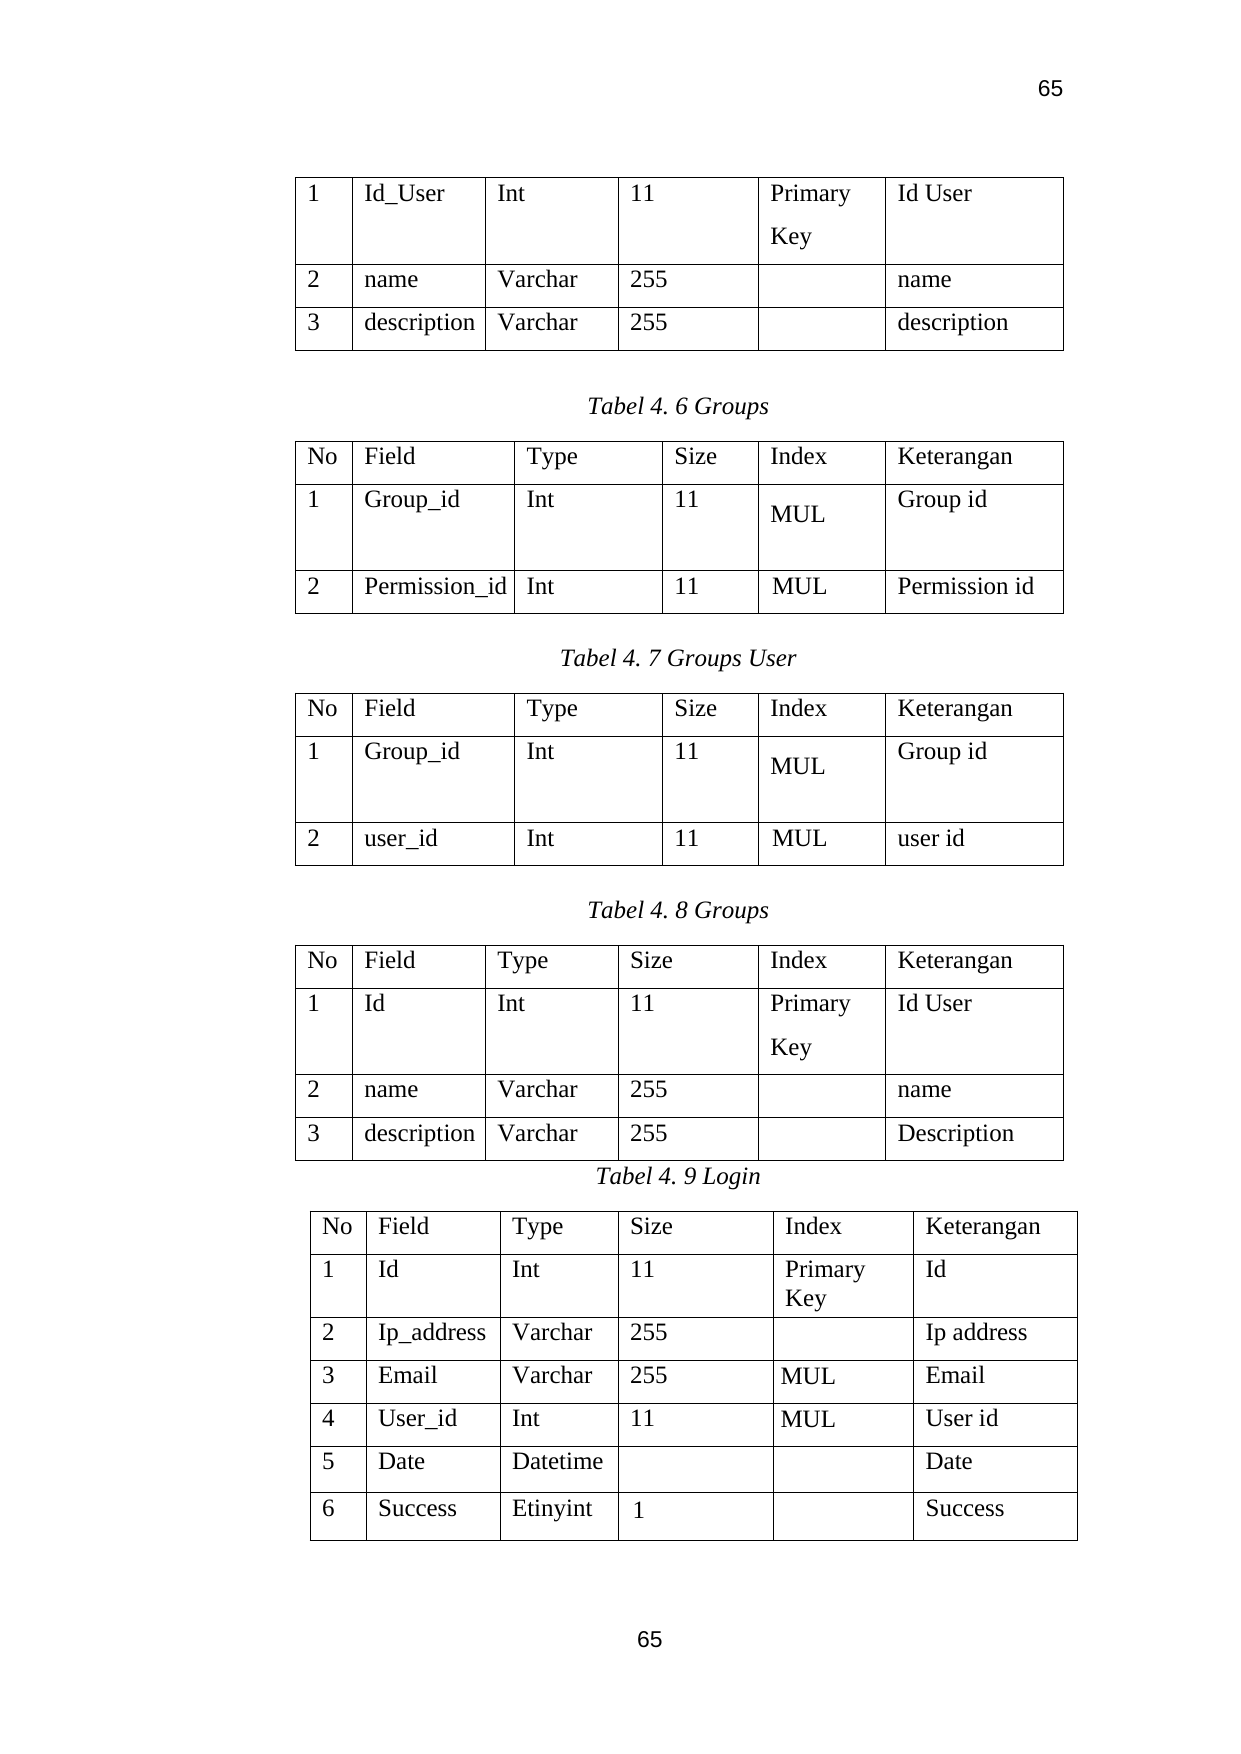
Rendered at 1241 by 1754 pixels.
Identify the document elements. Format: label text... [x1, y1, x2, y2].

table_cell 4 [311, 1404, 366, 1446]
table_cell description [353, 308, 485, 349]
table_cell Group id [886, 737, 1063, 822]
text Tabel 4. 8 Groups [295, 895, 1063, 924]
table_cell 1 [296, 485, 352, 570]
table_header Size [619, 946, 758, 988]
table_cell 3 [296, 308, 352, 349]
table_cell MUL [774, 1404, 913, 1446]
table_header No [296, 694, 352, 736]
table_cell Success [367, 1493, 500, 1540]
table_cell Varchar [486, 1118, 618, 1160]
table_header Field [367, 1212, 500, 1254]
table_cell [774, 1318, 913, 1360]
table_cell Permission id [886, 571, 1063, 613]
table_cell 2 [296, 823, 352, 865]
table_cell 11 [663, 737, 758, 822]
table_cell name [886, 1075, 1063, 1117]
table_header Index [759, 694, 885, 736]
table_cell [759, 265, 885, 307]
table_cell 255 [619, 1118, 758, 1160]
table_cell 2 [296, 1075, 352, 1117]
table_header Keterangan [886, 694, 1063, 736]
table_cell Primary Key [759, 178, 885, 263]
table_cell Varchar [501, 1318, 618, 1360]
table_cell description [353, 1118, 485, 1160]
table_cell Int [515, 571, 662, 613]
table_cell name [353, 1075, 485, 1117]
table_header Size [663, 694, 758, 736]
table_cell 255 [619, 1075, 758, 1117]
table_header Size [619, 1212, 773, 1254]
table_cell 2 [296, 571, 352, 613]
table_header Keterangan [914, 1212, 1077, 1254]
table_cell 5 [311, 1447, 366, 1492]
table_cell MUL [759, 823, 885, 865]
table_cell Varchar [501, 1361, 618, 1403]
table_cell MUL [759, 737, 885, 822]
table_cell [759, 1075, 885, 1117]
table_cell MUL [759, 571, 885, 613]
table_cell 1 [296, 989, 352, 1074]
table_header Index [759, 946, 885, 988]
table_cell 3 [296, 1118, 352, 1160]
table_cell user id [886, 823, 1063, 865]
table_cell User id [914, 1404, 1077, 1446]
table_cell 11 [663, 485, 758, 570]
table_cell Id User [886, 989, 1063, 1074]
table_cell 1 [311, 1255, 366, 1317]
table_cell Varchar [486, 308, 618, 349]
table_cell name [886, 265, 1063, 307]
table_cell Int [501, 1404, 618, 1446]
table_header Index [759, 442, 885, 484]
table_cell description [886, 308, 1063, 349]
table_cell [759, 308, 885, 349]
table_cell 1 [296, 737, 352, 822]
table_cell 255 [619, 1318, 773, 1360]
table_cell MUL [774, 1361, 913, 1403]
table_header Type [486, 946, 618, 988]
table_cell [774, 1493, 913, 1540]
table_cell 1 [619, 1493, 773, 1540]
table_cell Email [367, 1361, 500, 1403]
table_cell 255 [619, 308, 758, 349]
table_header Field [353, 694, 514, 736]
table_header Index [774, 1212, 913, 1254]
table_cell Group id [886, 485, 1063, 570]
table_cell [759, 1118, 885, 1160]
table_cell Primary Key [759, 989, 885, 1074]
table_cell Primary Key [774, 1255, 913, 1317]
table_cell Int [515, 823, 662, 865]
table_cell 2 [311, 1318, 366, 1360]
table_cell Int [486, 178, 618, 263]
table_cell 11 [663, 571, 758, 613]
table_cell Id [353, 989, 485, 1074]
table_cell Etinyint [501, 1493, 618, 1540]
table_cell Id User [886, 178, 1063, 263]
table_cell Varchar [486, 1075, 618, 1117]
table_cell name [353, 265, 485, 307]
table_header No [296, 442, 352, 484]
table_cell 255 [619, 1361, 773, 1403]
text Tabel 4. 7 Groups User [295, 643, 1063, 672]
table_cell Group_id [353, 485, 514, 570]
table_cell Group_id [353, 737, 514, 822]
table_cell Date [914, 1447, 1077, 1492]
table_cell Int [501, 1255, 618, 1317]
table_cell 2 [296, 265, 352, 307]
table_header Keterangan [886, 946, 1063, 988]
table_cell 11 [663, 823, 758, 865]
table_cell Id [914, 1255, 1077, 1317]
table_header Type [515, 442, 662, 484]
table_cell MUL [759, 485, 885, 570]
table_cell Int [515, 485, 662, 570]
table_cell [619, 1447, 773, 1492]
text Tabel 4. 9 Login [295, 1161, 1063, 1190]
table_cell 3 [311, 1361, 366, 1403]
table_header Keterangan [886, 442, 1063, 484]
table_cell 11 [619, 1404, 773, 1446]
table_cell Date [367, 1447, 500, 1492]
table_cell 11 [619, 1255, 773, 1317]
table_cell User_id [367, 1404, 500, 1446]
table_cell 1 [296, 178, 352, 263]
table_header Field [353, 946, 485, 988]
table_cell 255 [619, 265, 758, 307]
table_header No [296, 946, 352, 988]
table_cell Id_User [353, 178, 485, 263]
table_header Size [663, 442, 758, 484]
table_cell Success [914, 1493, 1077, 1540]
table_cell Varchar [486, 265, 618, 307]
table_cell 11 [619, 989, 758, 1074]
table_cell Ip_address [367, 1318, 500, 1360]
table_cell Datetime [501, 1447, 618, 1492]
table_cell 11 [619, 178, 758, 263]
table_cell Ip address [914, 1318, 1077, 1360]
table_cell [774, 1447, 913, 1492]
table_cell Email [914, 1361, 1077, 1403]
table_cell Int [486, 989, 618, 1074]
table_cell Id [367, 1255, 500, 1317]
table_cell Int [515, 737, 662, 822]
table_cell Permission_id [353, 571, 514, 613]
table_header Field [353, 442, 514, 484]
table_cell user_id [353, 823, 514, 865]
table_header No [311, 1212, 366, 1254]
table_header Type [515, 694, 662, 736]
text Tabel 4. 6 Groups [295, 391, 1063, 420]
table_cell Description [886, 1118, 1063, 1160]
table_header Type [501, 1212, 618, 1254]
table_cell 6 [311, 1493, 366, 1540]
